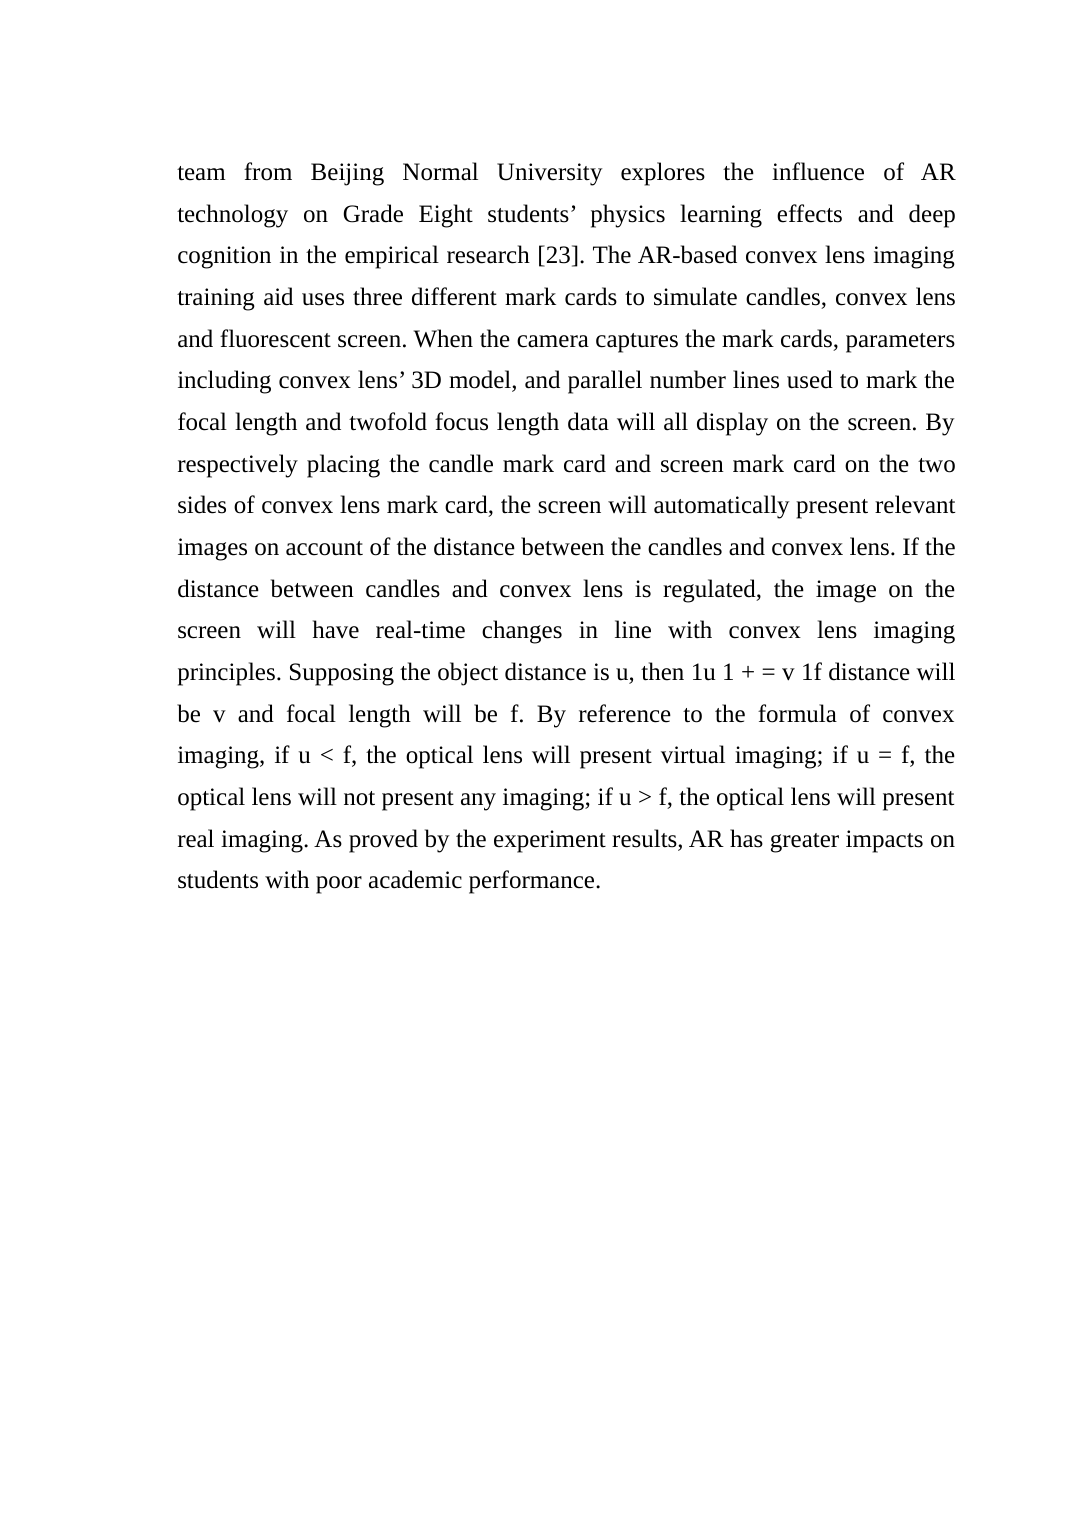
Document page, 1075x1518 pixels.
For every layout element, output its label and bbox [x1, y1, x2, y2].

text [177, 147, 956, 897]
